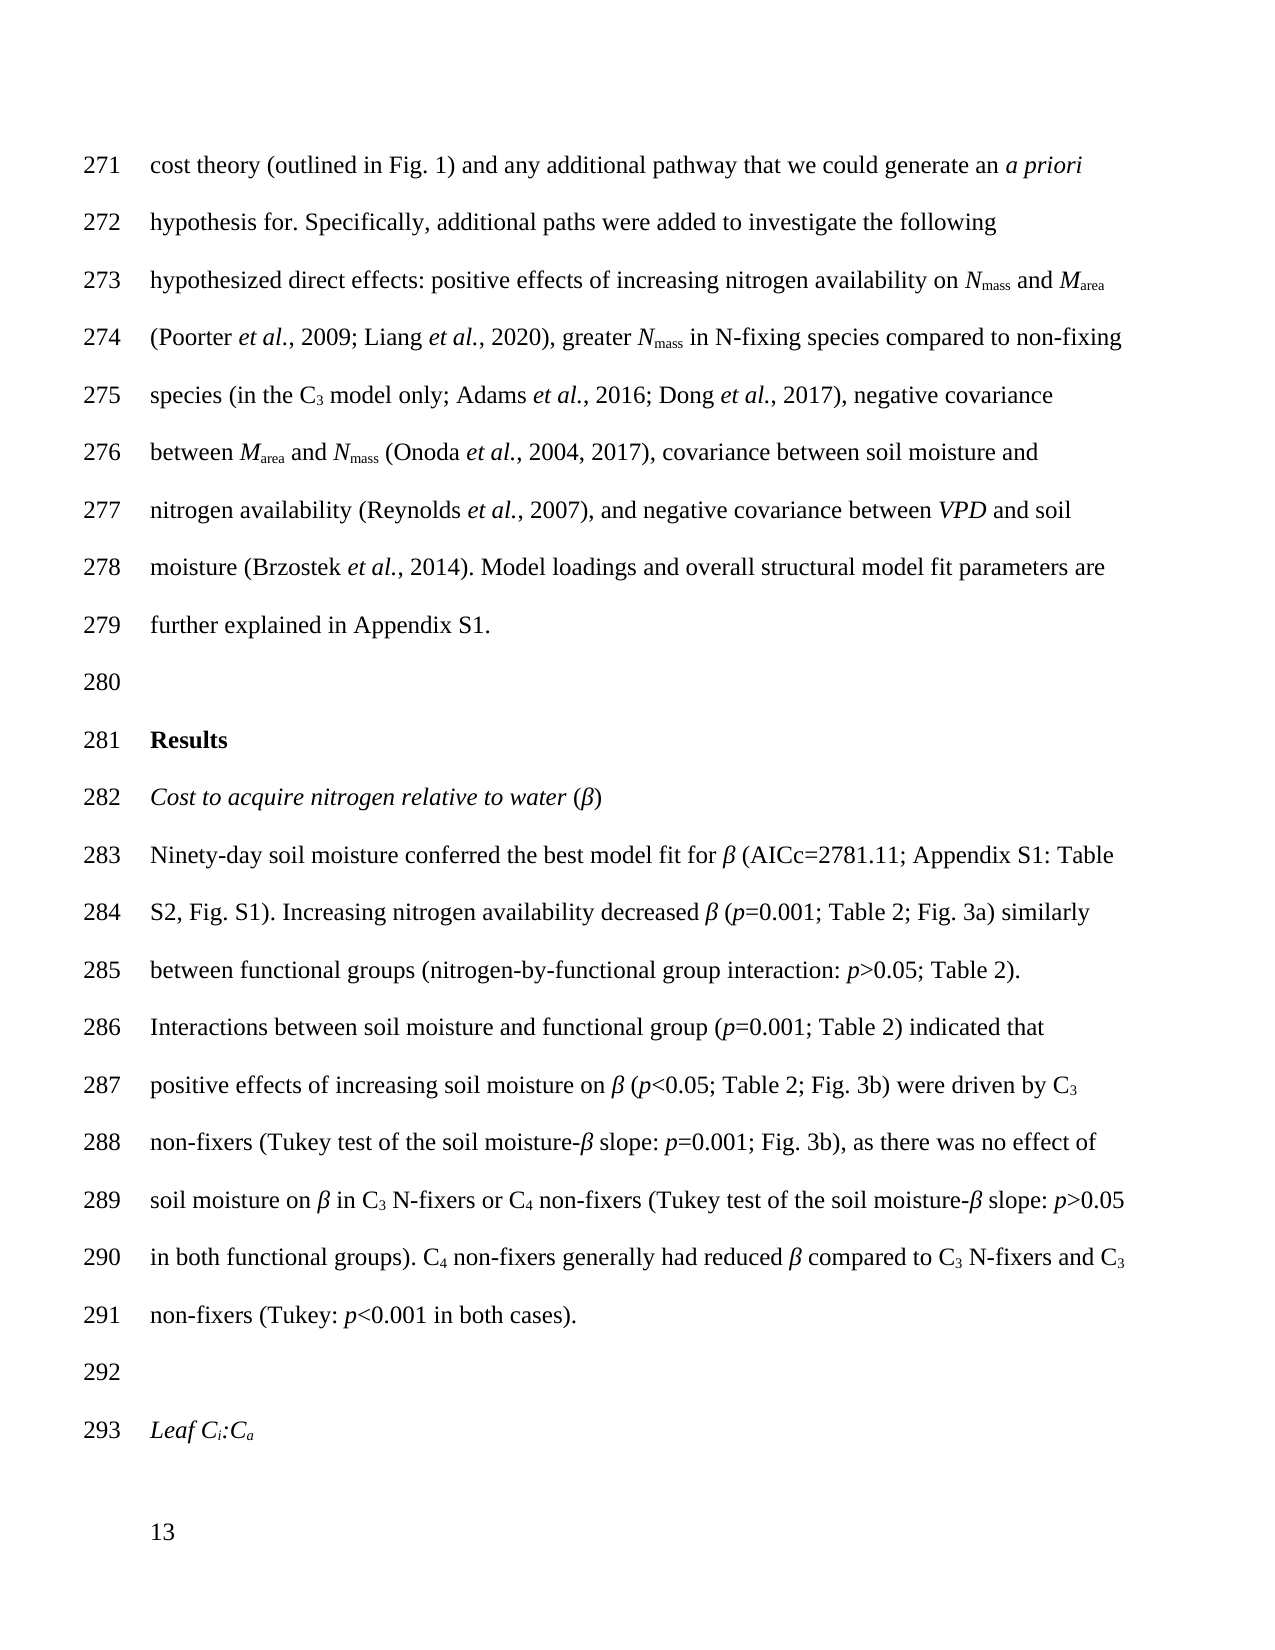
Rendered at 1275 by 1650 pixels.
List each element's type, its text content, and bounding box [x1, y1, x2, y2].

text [150, 150, 1125, 639]
text Ninety-day soil moisture conferred the best model fit for β (AICc=2781.11; Appendix S1: Table S2, Fig. S1). Increasing nitrogen availability decreased β (p=0.001; Table 2; Fig. 3a) similarly between functional groups (nitrogen-by-functional group interaction: p>0.05; Table 2). Interactions between soil moisture and functional group (p=0.001; Table 2) indicated that positive effects of increasing soil moisture on β (p<0.05; Table 2; Fig. 3b) were driven by C3 non-fixers (Tukey test of the soil moisture-β slope: p=0.001; Fig. 3b), as there was no effect of soil moisture on β in C3 N-fixers or C4 non-fixers (Tukey test of the soil moisture-β slope: p>0.05 in both functional groups). C4 non-fixers generally had reduced β compared to C3 N-fixers and C3 non-fixers (Tukey: p<0.001 in both cases). [150, 840, 1125, 1329]
text Results [150, 725, 1125, 754]
text Cost to acquire nitrogen relative to water (β) [150, 782, 1125, 811]
text Leaf Ci:Ca [150, 1415, 1125, 1444]
